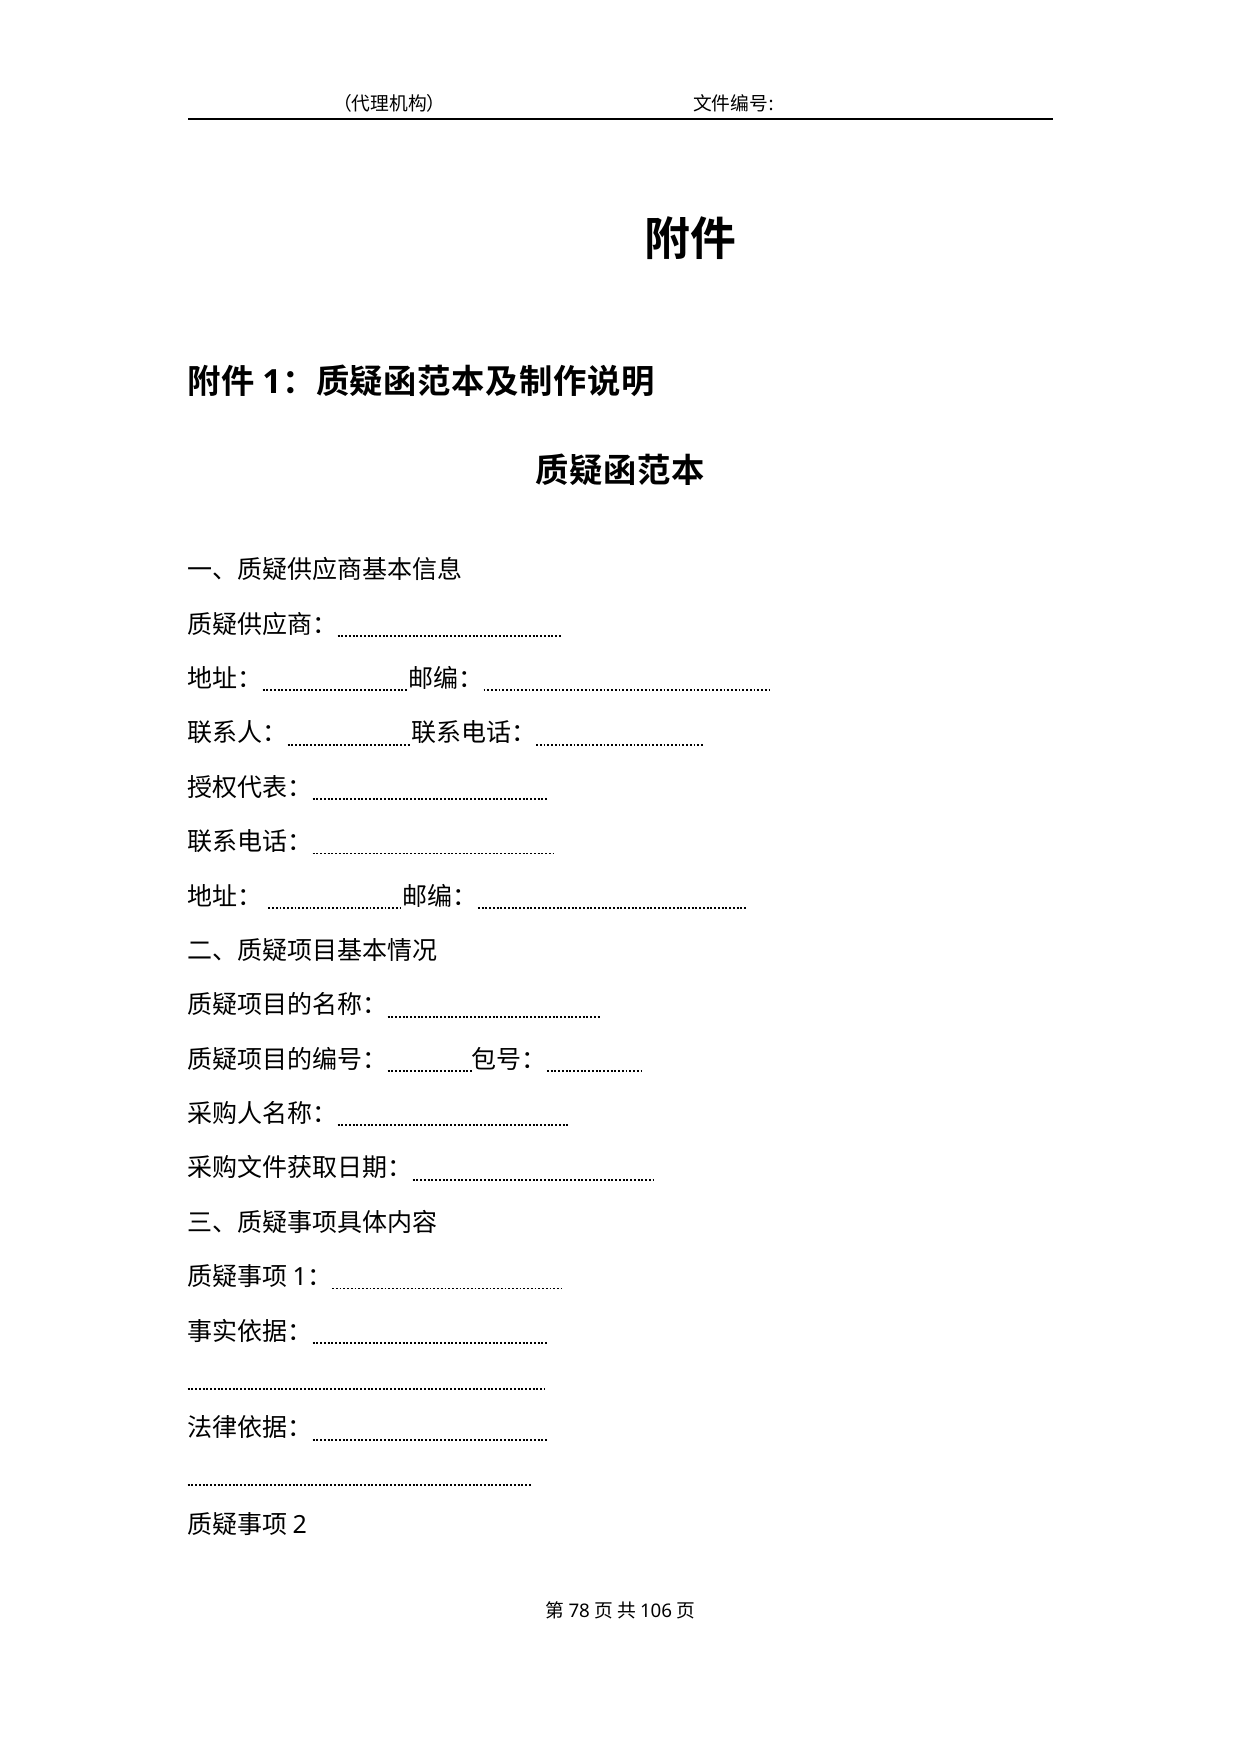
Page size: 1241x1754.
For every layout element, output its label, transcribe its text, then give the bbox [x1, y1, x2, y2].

text 三、质疑事项具体内容 [187, 1202, 1053, 1238]
text 地址： 邮编： [187, 658, 1053, 695]
text 质疑函范本 [187, 436, 1053, 501]
text 二、质疑项目基本情况 [187, 930, 1053, 967]
subtitle 附件 [322, 187, 1053, 284]
text 联系电话： [187, 822, 1053, 858]
text 质疑事项1： [187, 1257, 1053, 1293]
text 质疑项目的编号： 包号： [187, 1039, 1053, 1075]
text 质疑项目的名称： [187, 985, 1053, 1021]
text 事实依据： [187, 1311, 1053, 1347]
text 采购文件获取日期： [187, 1148, 1053, 1184]
text 授权代表： [187, 767, 1053, 803]
text 法律依据： [187, 1408, 1053, 1444]
text 质疑事项2 [187, 1504, 1053, 1540]
text 采购人名称： [187, 1093, 1053, 1130]
text 地址： 邮编： [187, 876, 1053, 912]
text 一、质疑供应商基本信息 [187, 550, 1053, 586]
text 质疑供应商： [187, 604, 1053, 640]
text 联系人： 联系电话： [187, 713, 1053, 749]
text 附件1：质疑函范本及制作说明 [187, 347, 1053, 412]
